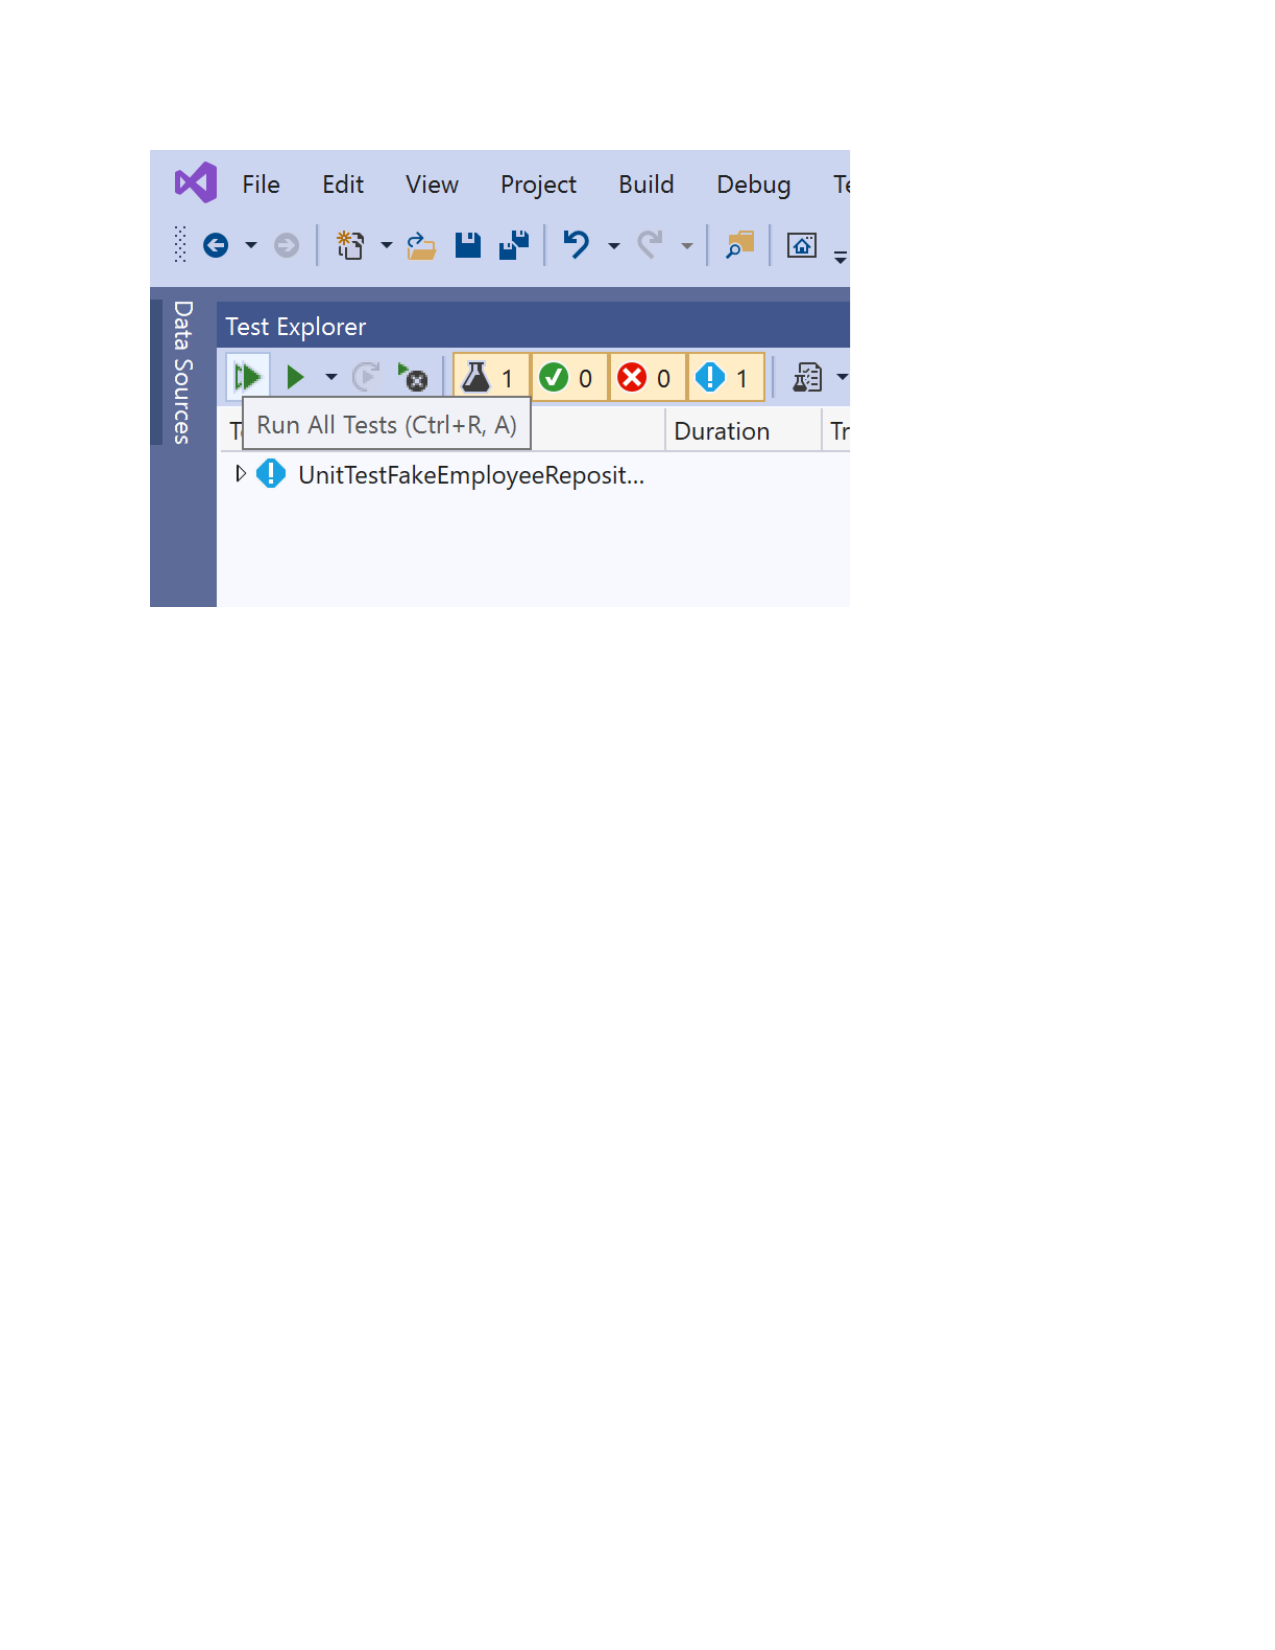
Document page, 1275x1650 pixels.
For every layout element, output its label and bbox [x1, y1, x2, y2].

picture [150, 150, 851, 607]
